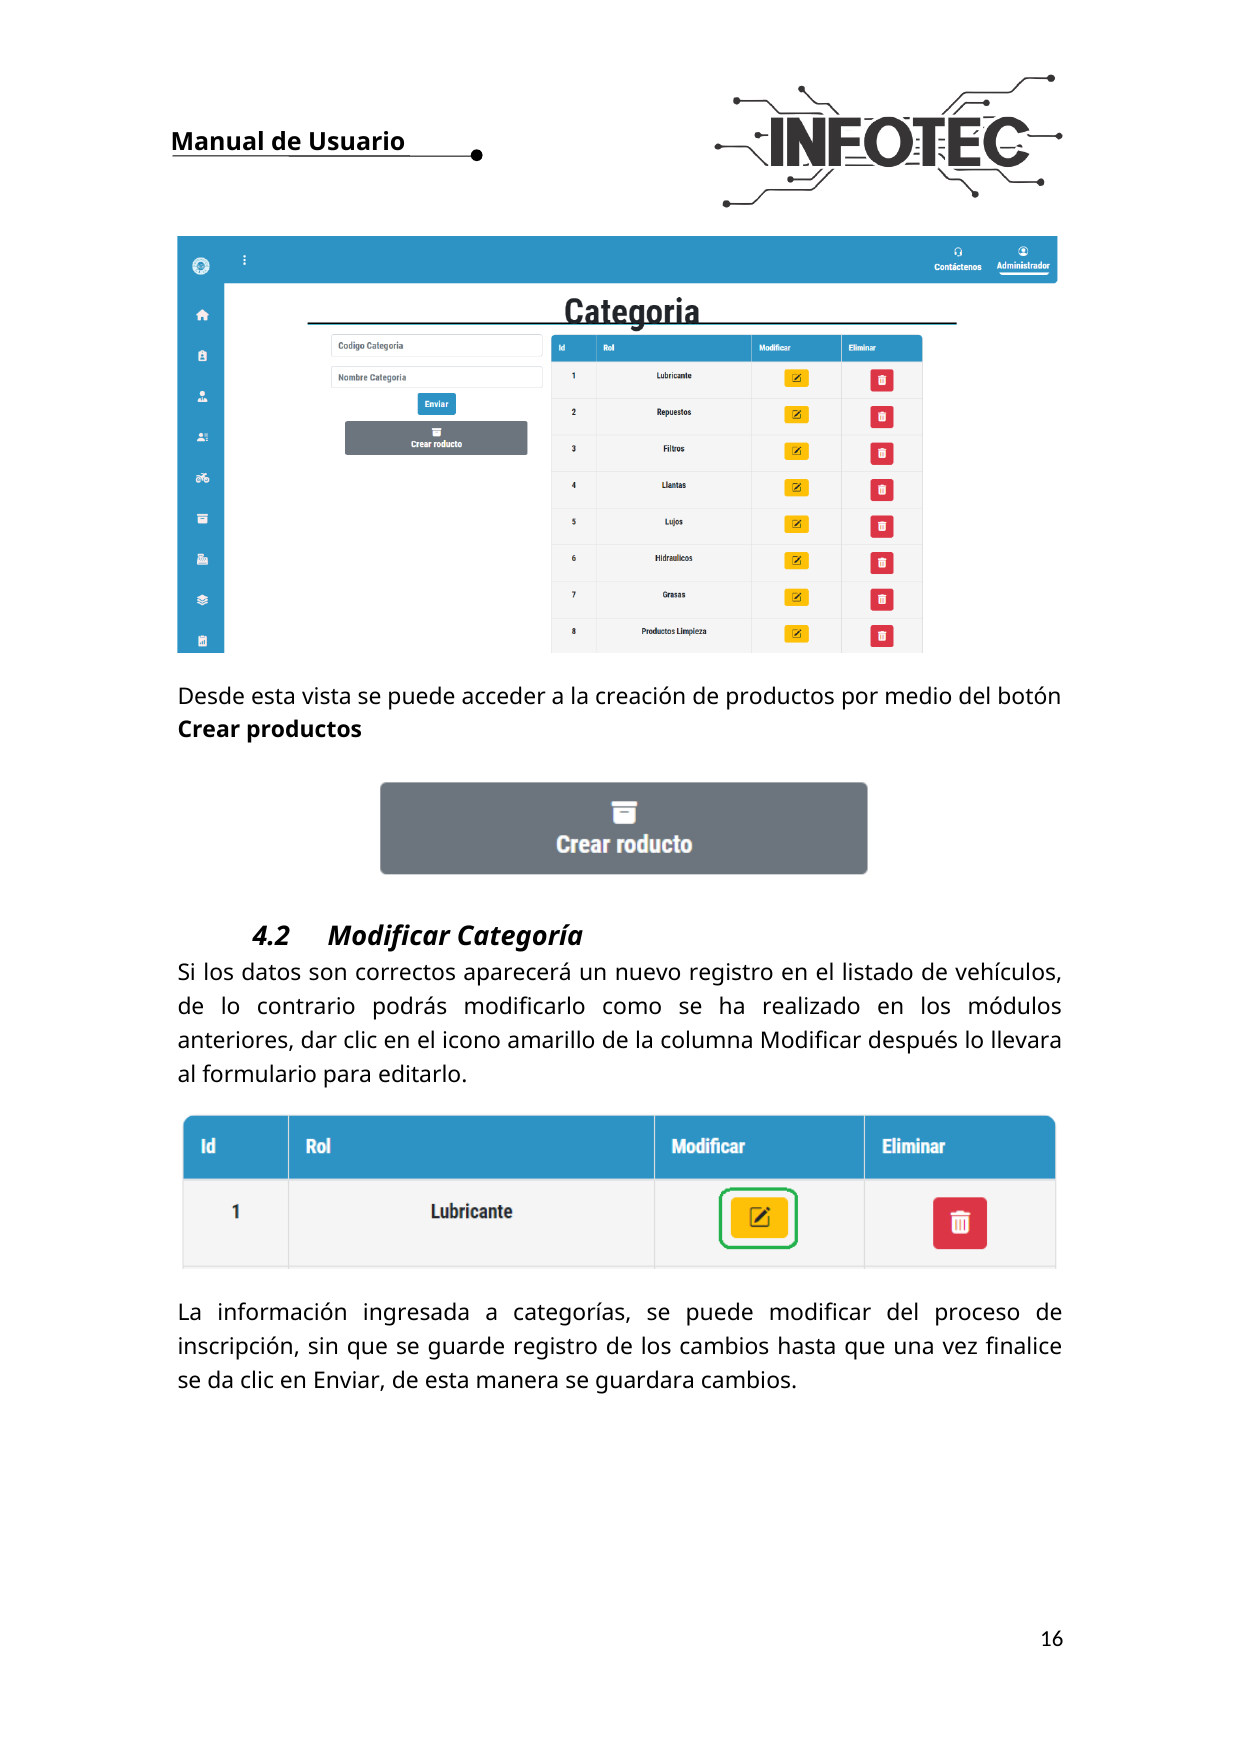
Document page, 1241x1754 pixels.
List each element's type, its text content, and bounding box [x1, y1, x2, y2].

picture [177, 1107, 1063, 1269]
picture [177, 236, 1063, 653]
text Si los datos son correctos aparecerá un nuevo registro en el listado de vehículos, de lo contrario podrás modificarlo como se ha realizado en los módulos anteriores, dar clic en el icono amarillo de la columna Modificar después lo llevara al formulario para editarlo. [177, 956, 1063, 1089]
text Desde esta vista se puede acceder a la creación de productos por medio del botón Crear productos [177, 679, 1063, 744]
subtitle Modificar Categoría [252, 916, 1063, 953]
picture [712, 73, 1064, 209]
text La información ingresada a categorías, se puede modificar del proceso de inscripción, sin que se guarde registro de los cambios hasta que una vez finalice se da clic en Enviar, de esta manera se guardara cambios. [177, 1296, 1063, 1395]
